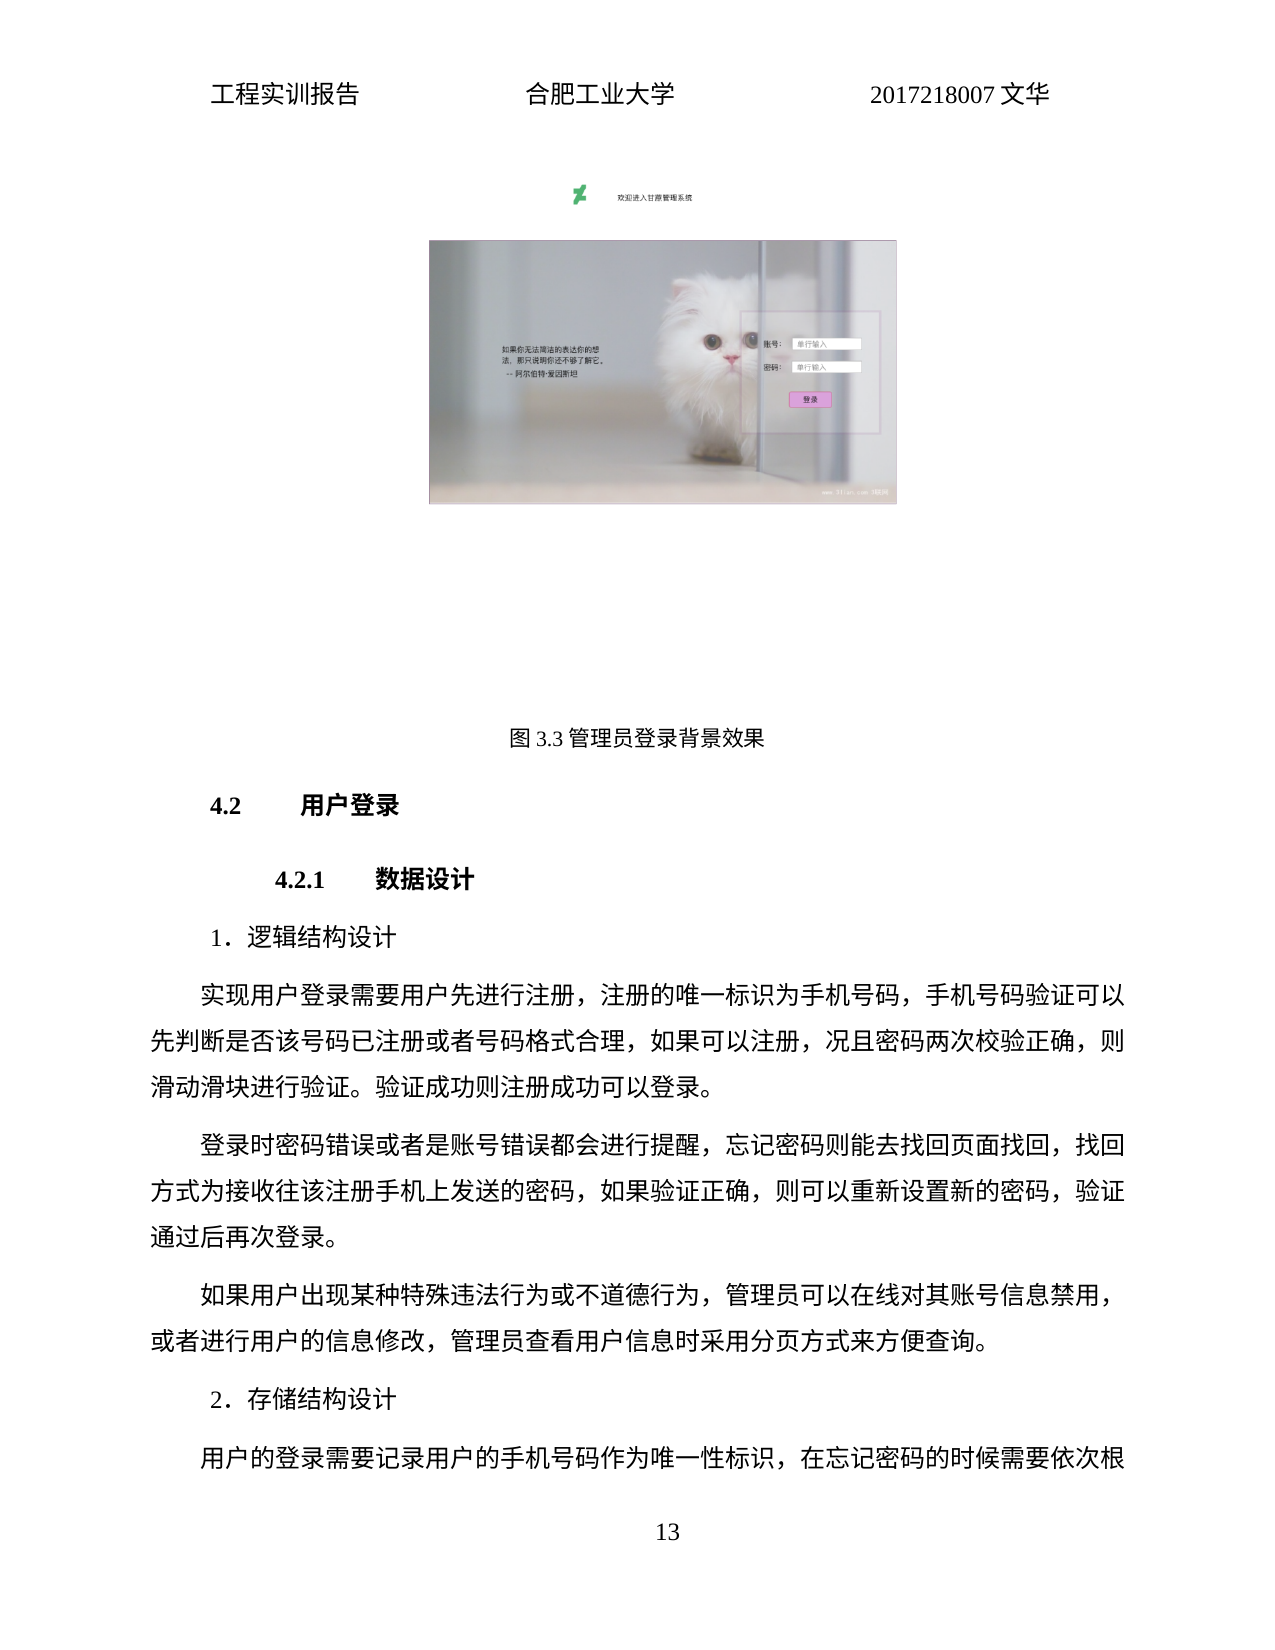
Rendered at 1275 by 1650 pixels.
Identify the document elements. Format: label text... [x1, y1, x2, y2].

text 2．存储结构设计 [150, 1372, 1125, 1418]
text 实现用户登录需要用户先进行注册，注册的唯一标识为手机号码，手机号码验证可以先判断是否该号码已注册或者号码格式合理，如果可以注册，况且密码两次校验正确，则滑动滑块进行验证。验证成功则注册成功可以登录。 [150, 968, 1125, 1105]
text 登录时密码错误或者是账号错误都会进行提醒，忘记密码则能去找回页面找回，找回方式为接收往该注册手机上发送的密码，如果验证正确，则可以重新设置新的密码，验证通过后再次登录。 [150, 1118, 1125, 1255]
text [150, 1430, 1125, 1476]
subtitle 用户登录 [210, 786, 1125, 822]
text 如果用户出现某种特殊违法行为或不道德行为，管理员可以在线对其账号信息禁用，或者进行用户的信息修改，管理员查看用户信息时采用分页方式来方便查询。 [150, 1268, 1125, 1359]
text 图3.3 管理员登录背景效果 [150, 721, 1125, 752]
subtitle 数据设计 [225, 855, 1125, 897]
text 1．逻辑结构设计 [150, 909, 1125, 955]
picture [276, 150, 1049, 700]
